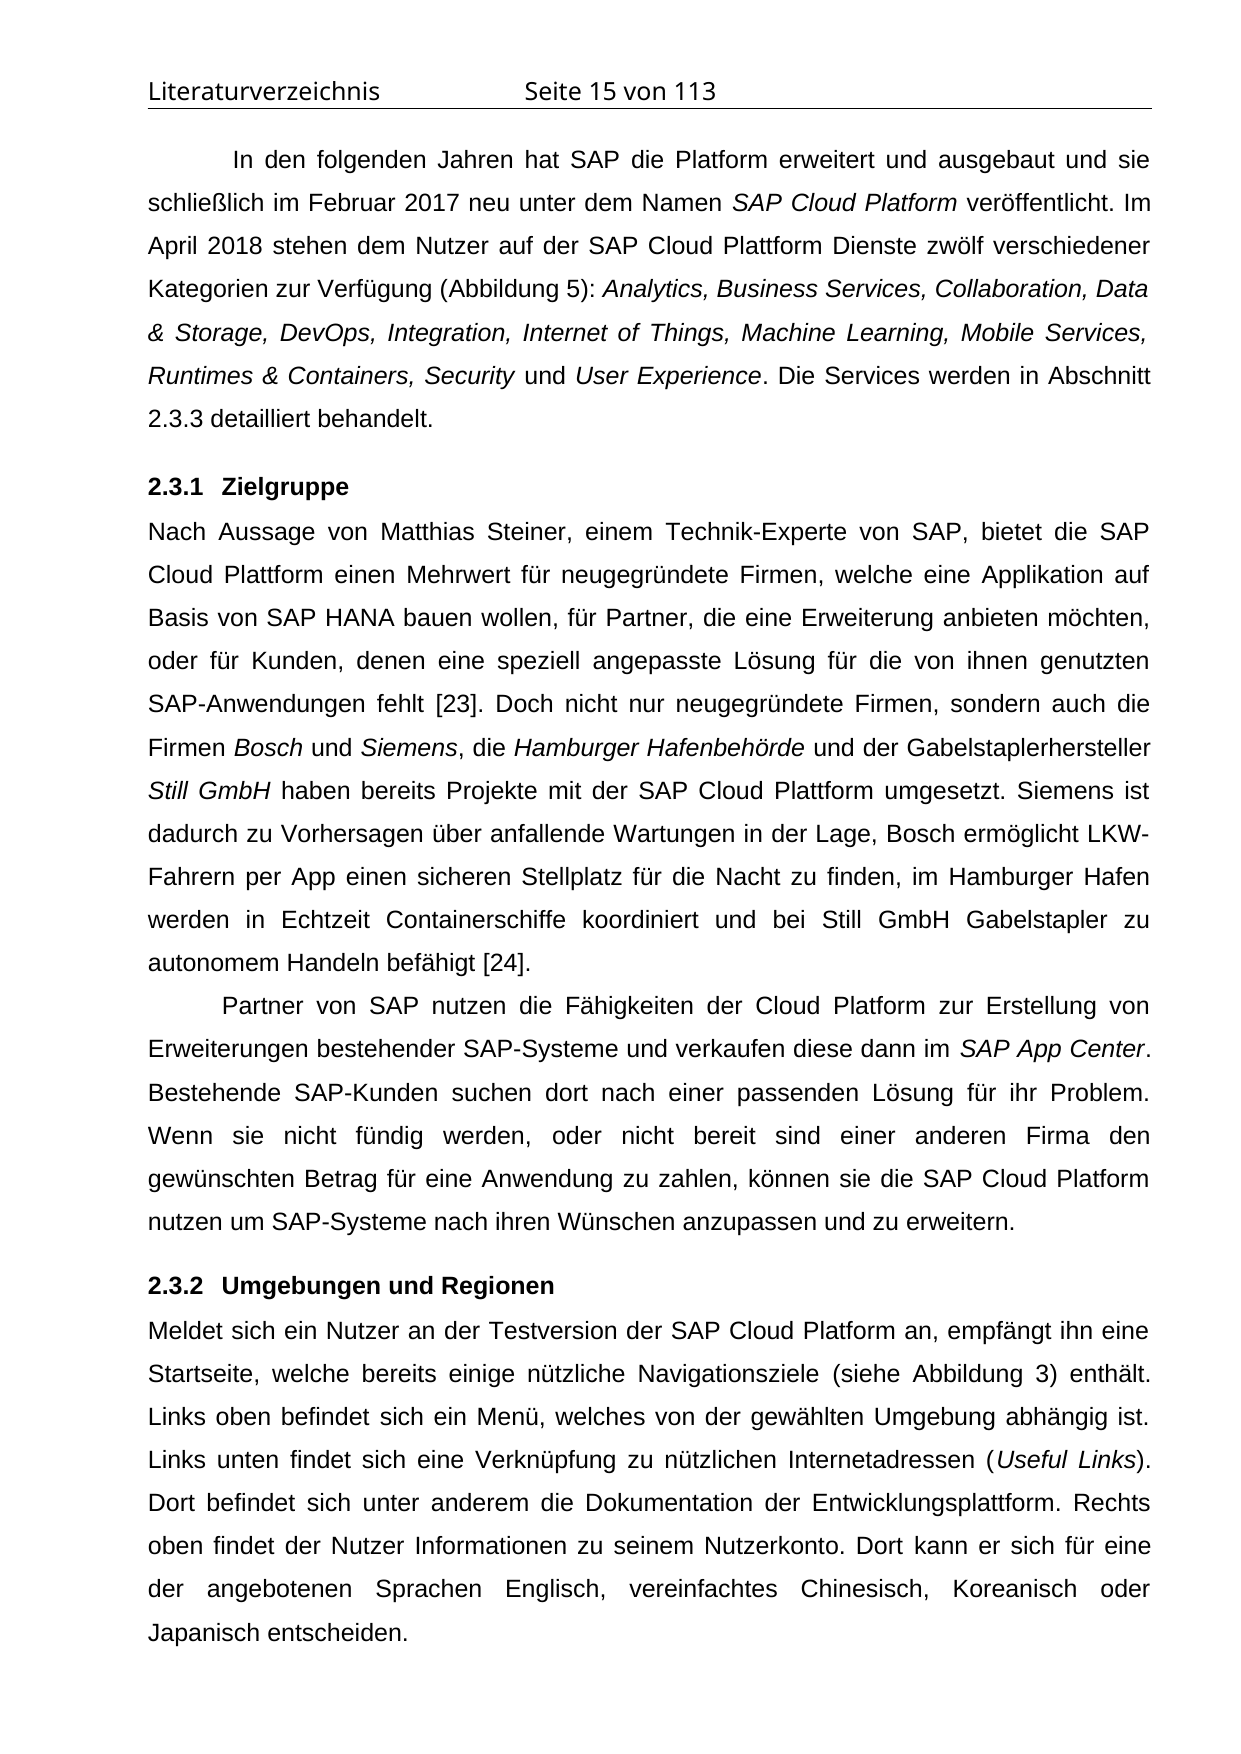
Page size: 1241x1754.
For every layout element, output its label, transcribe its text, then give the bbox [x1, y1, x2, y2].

subtitle Zielgruppe [148, 472, 1152, 501]
text In den folgenden Jahren hat SAP die Platform erweitert und ausgebaut und sie schließlich im Februar 2017 neu unter dem Namen SAP Cloud Platform veröffentlicht. Im April 2018 stehen dem Nutzer auf der SAP Cloud Plattform Dienste zwölf verschiedener Kategorien zur Verfügung (Abbildung 5): Analytics, Business Services, Collaboration, Data & Storage, DevOps, Integration, Internet of Things, Machine Learning, Mobile Services, Runtimes & Containers, Security und User Experience. Die Services werden in Abschnitt 2.3.3 detailliert behandelt. [148, 145, 1152, 433]
text Meldet sich ein Nutzer an der Testversion der SAP Cloud Platform an, empfängt ihn eine Startseite, welche bereits einige nützliche Navigationsziele (siehe Abbildung 3) enthält. Links oben befindet sich ein Menü, welches von der gewählten Umgebung abhängig ist. Links unten findet sich eine Verknüpfung zu nützlichen Internetadressen (Useful Links). Dort befindet sich unter anderem die Dokumentation der Entwicklungsplattform. Rechts oben findet der Nutzer Informationen zu seinem Nutzerkonto. Dort kann er sich für eine der angebotenen Sprachen Englisch, vereinfachtes Chinesisch, Koreanisch oder Japanisch entscheiden. [148, 1316, 1152, 1646]
subtitle Umgebungen und Regionen [148, 1271, 1152, 1299]
text Partner von SAP nutzen die Fähigkeiten der Cloud Platform zur Erstellung von Erweiterungen bestehender SAP-Systeme und verkaufen diese dann im SAP App Center. Bestehende SAP-Kunden suchen dort nach einer passenden Lösung für ihr Problem. Wenn sie nicht fündig werden, oder nicht bereit sind einer anderen Firma den gewünschten Betrag für eine Anwendung zu zahlen, können sie die SAP Cloud Platform nutzen um SAP-Systeme nach ihren Wünschen anzupassen und zu erweitern. [148, 991, 1152, 1236]
text Nach Aussage von Matthias Steiner, einem Technik-Experte von SAP, bietet die SAP Cloud Plattform einen Mehrwert für neugegründete Firmen, welche eine Applikation auf Basis von SAP HANA bauen wollen, für Partner, die eine Erweiterung anbieten möchten, oder für Kunden, denen eine speziell angepasste Lösung für die von ihnen genutzten SAP-Anwendungen fehlt . Doch nicht nur neugegründete Firmen, sondern auch die Firmen Bosch und Siemens, die Hamburger Hafenbehörde und der Gabelstaplerhersteller Still GmbH haben bereits Projekte mit der SAP Cloud Plattform umgesetzt. Siemens ist dadurch zu Vorhersagen über anfallende Wartungen in der Lage, Bosch ermöglicht LKW-Fahrern per App einen sicheren Stellplatz für die Nacht zu finden, im Hamburger Hafen werden in Echtzeit Containerschiffe koordiniert und bei Still GmbH Gabelstapler zu autonomem Handeln befähigt . [148, 517, 1152, 977]
